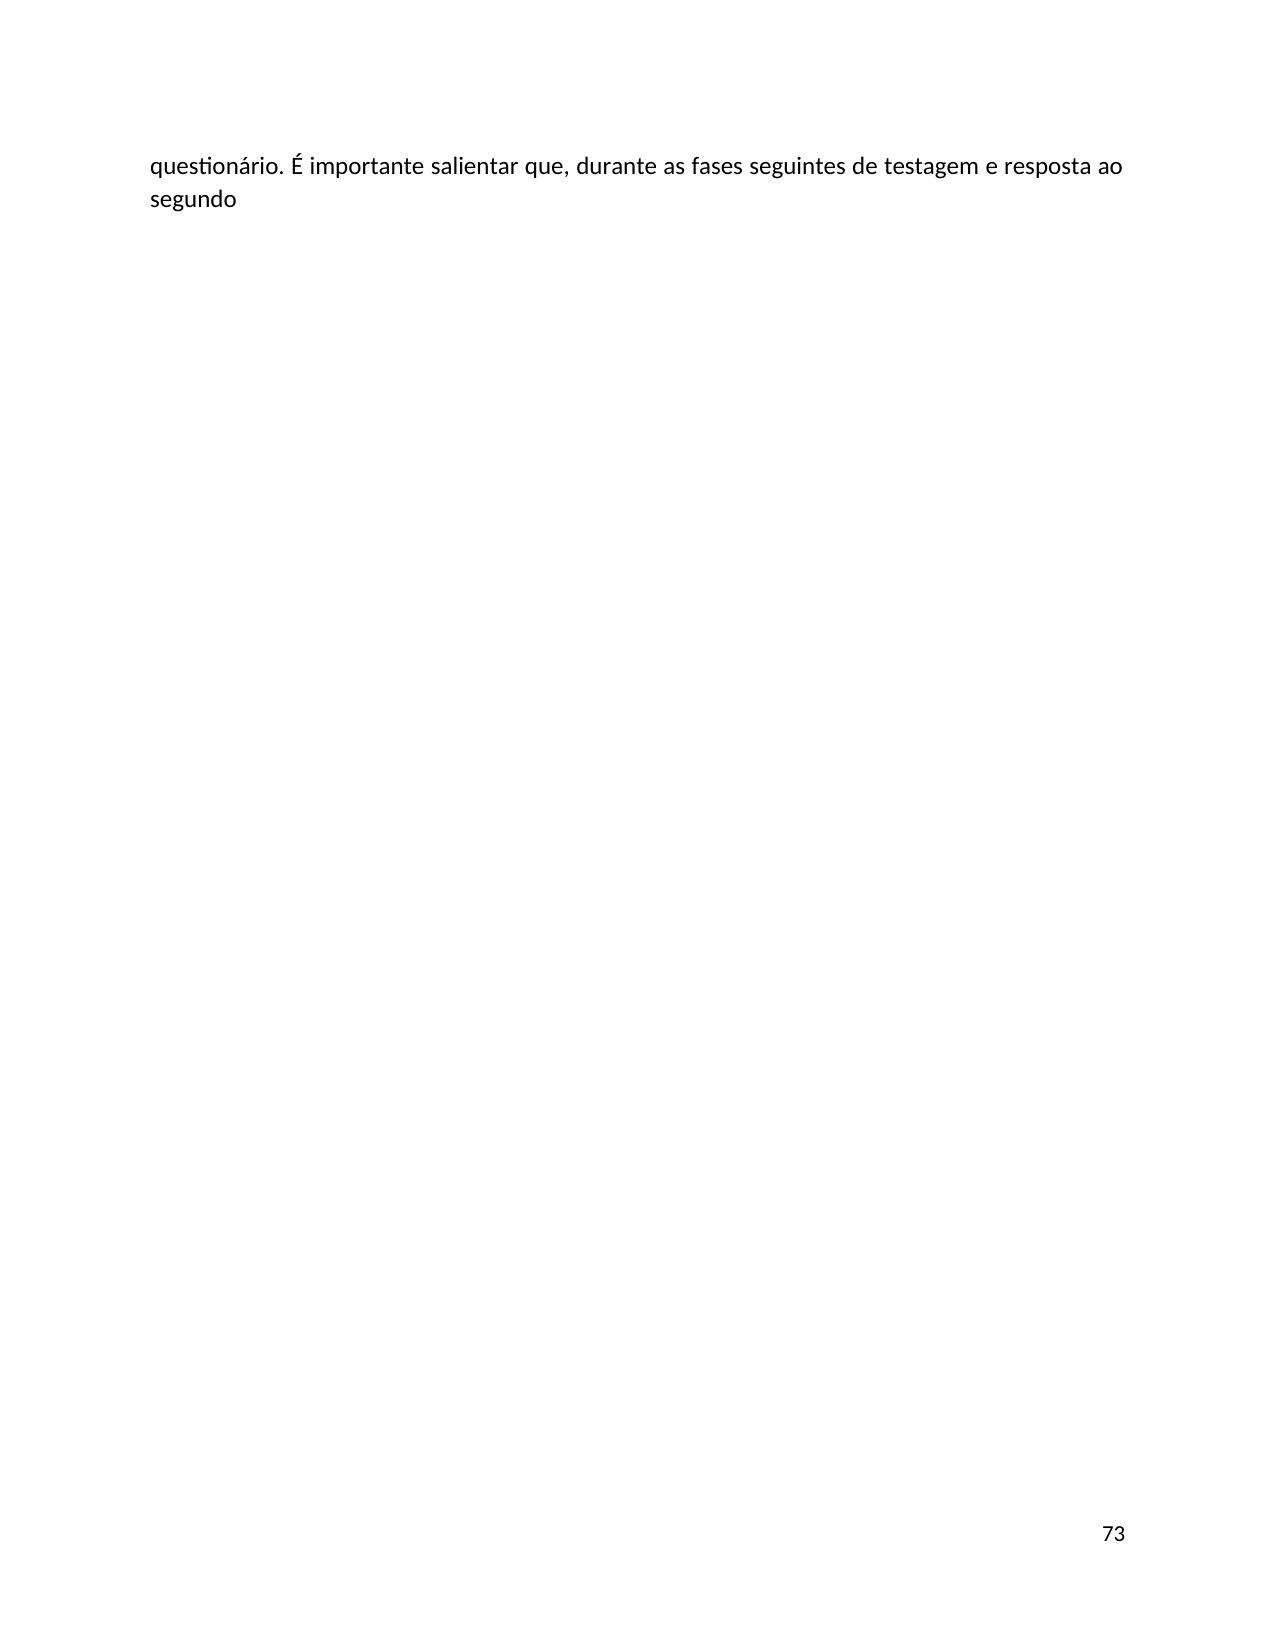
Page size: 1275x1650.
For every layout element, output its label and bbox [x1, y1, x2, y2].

text [150, 150, 1125, 213]
